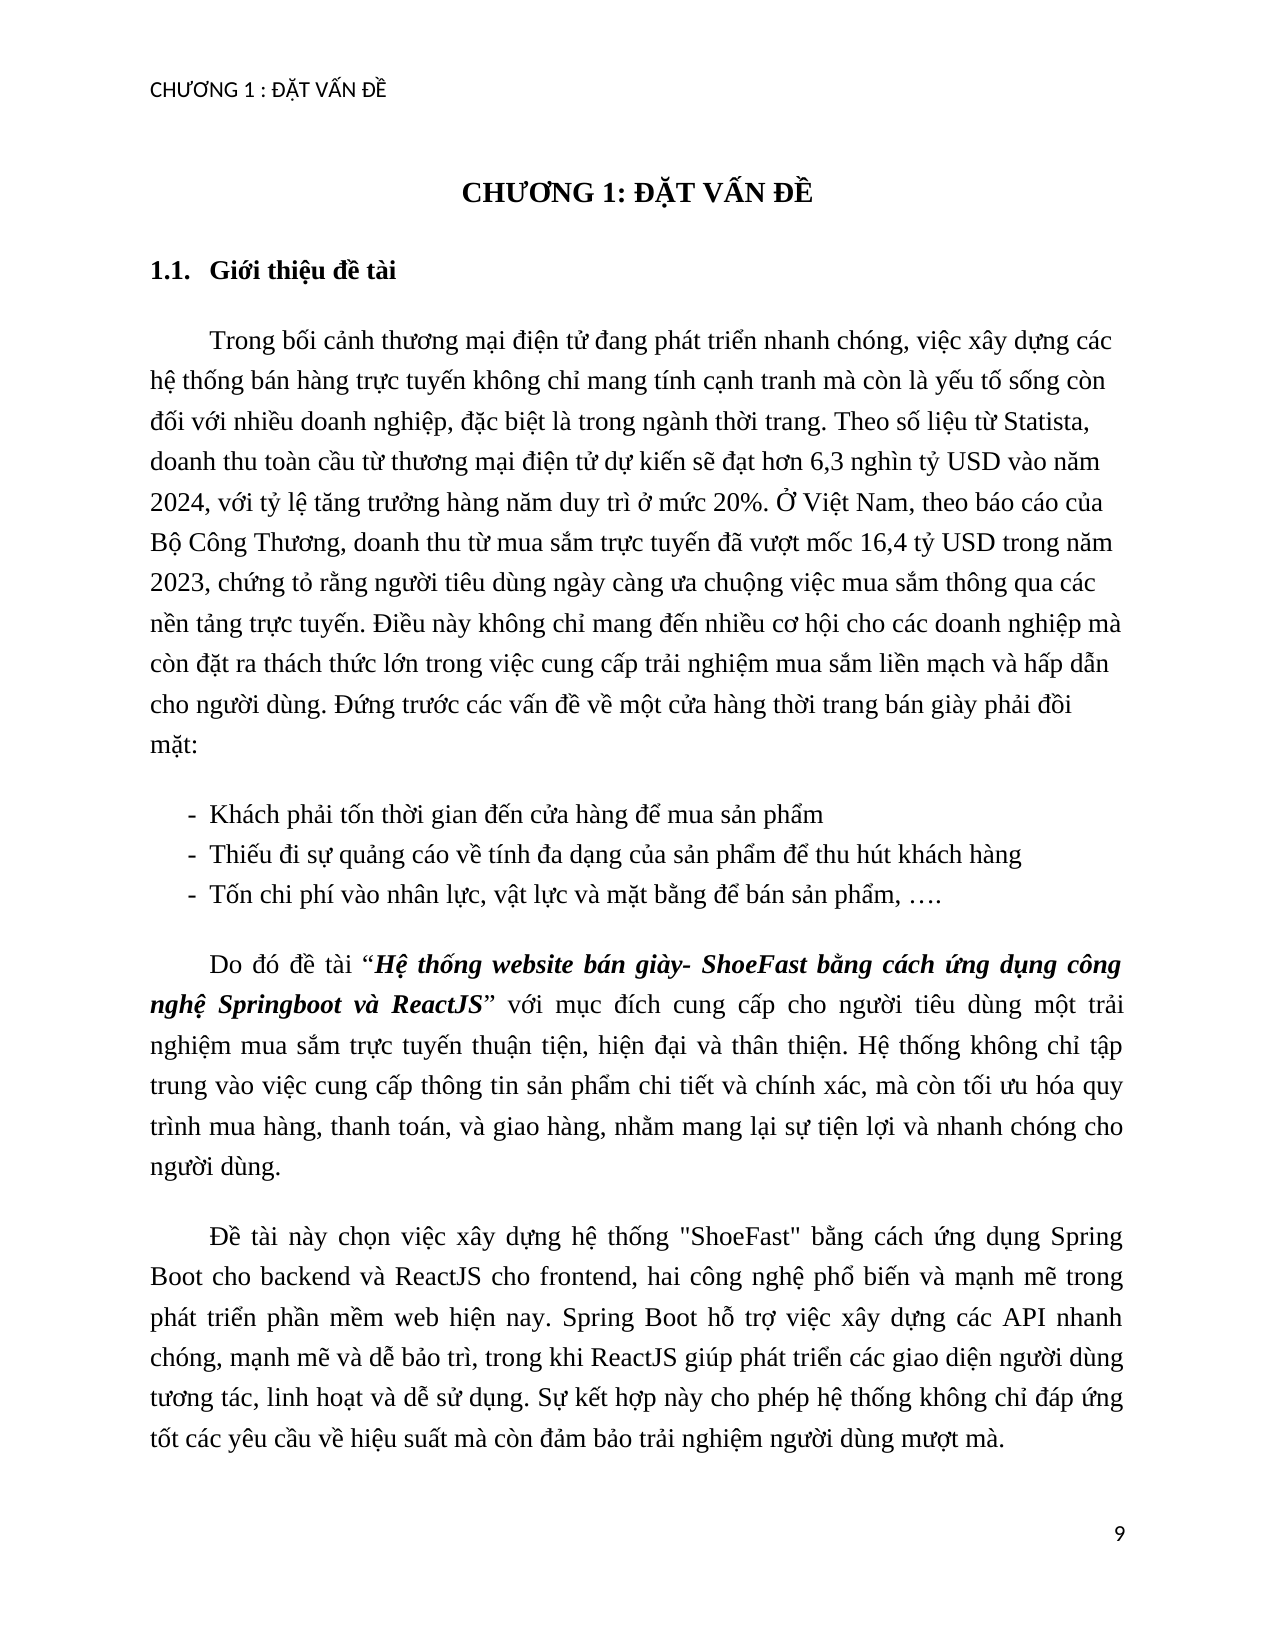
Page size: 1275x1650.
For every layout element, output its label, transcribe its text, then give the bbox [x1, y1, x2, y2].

text Trong bối cảnh thương mại điện tử đang phát triển nhanh chóng, việc xây dựng các hệ thống bán hàng trực tuyến không chỉ mang tính cạnh tranh mà còn là yếu tố sống còn đối với nhiều doanh nghiệp, đặc biệt là trong ngành thời trang. Theo số liệu từ Statista, doanh thu toàn cầu từ thương mại điện tử dự kiến sẽ đạt hơn 6,3 nghìn tỷ USD vào năm 2024, với tỷ lệ tăng trưởng hàng năm duy trì ở mức 20%. Ở Việt Nam, theo báo cáo của Bộ Công Thương, doanh thu từ mua sắm trực tuyến đã vượt mốc 16,4 tỷ USD trong năm 2023, chứng tỏ rằng người tiêu dùng ngày càng ưa chuộng việc mua sắm thông qua các nền tảng trực tuyến. Điều này không chỉ mang đến nhiều cơ hội cho các doanh nghiệp mà còn đặt ra thách thức lớn trong việc cung cấp trải nghiệm mua sắm liền mạch và hấp dẫn cho người dùng. Đứng trước các vấn đề về một cửa hàng thời trang bán giày phải đồi mặt: [150, 324, 1125, 759]
text Đề tài này chọn việc xây dựng hệ thống "ShoeFast" bằng cách ứng dụng Spring Boot cho backend và ReactJS cho frontend, hai công nghệ phổ biến và mạnh mẽ trong phát triển phần mềm web hiện nay. Spring Boot hỗ trợ việc xây dựng các API nhanh chóng, mạnh mẽ và dễ bảo trì, trong khi ReactJS giúp phát triển các giao diện người dùng tương tác, linh hoạt và dễ sử dụng. Sự kết hợp này cho phép hệ thống không chỉ đáp ứng tốt các yêu cầu về hiệu suất mà còn đảm bảo trải nghiệm người dùng mượt mà. [150, 1220, 1125, 1453]
list Khách phải tốn thời gian đến cửa hàng để mua sản phẩm [187, 798, 1125, 829]
list Giới thiệu đề tài [150, 254, 1125, 286]
list Thiếu đi sự quảng cáo về tính đa dạng của sản phẩm để thu hút khách hàng [187, 838, 1125, 869]
text Do đó đề tài “Hệ thống website bán giày- ShoeFast bằng cách ứng dụng công nghệ Springboot và ReactJS” với mục đích cung cấp cho người tiêu dùng một trải nghiệm mua sắm trực tuyến thuận tiện, hiện đại và thân thiện. Hệ thống không chỉ tập trung vào việc cung cấp thông tin sản phẩm chi tiết và chính xác, mà còn tối ưu hóa quy trình mua hàng, thanh toán, và giao hàng, nhằm mang lại sự tiện lợi và nhanh chóng cho người dùng. [150, 948, 1125, 1181]
list Tốn chi phí vào nhân lực, vật lực và mặt bằng để bán sản phẩm, …. [187, 879, 1125, 910]
subtitle CHƯƠNG 1: ĐẶT VẤN ĐỀ [150, 175, 1125, 208]
